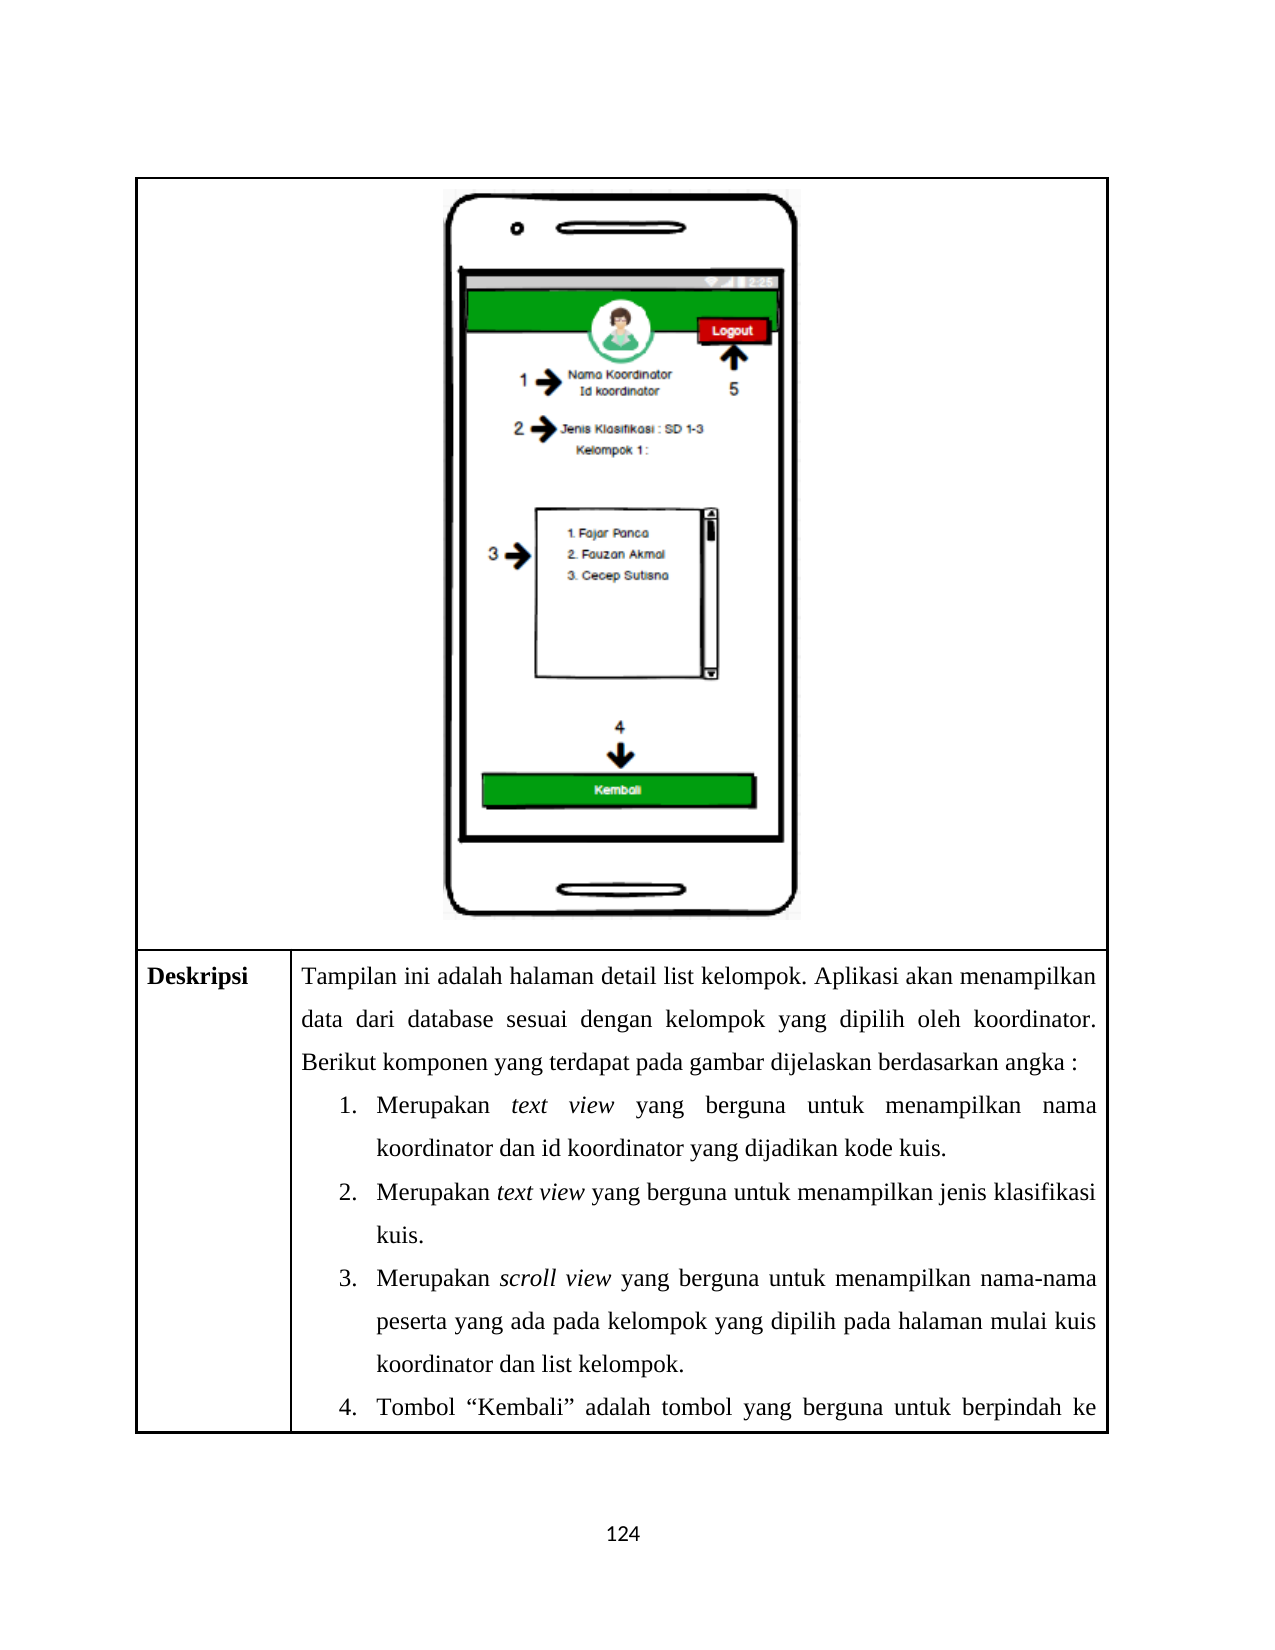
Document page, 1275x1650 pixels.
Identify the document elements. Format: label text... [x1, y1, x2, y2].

picture [443, 189, 801, 920]
table_cell Deskripsi [138, 951, 290, 1431]
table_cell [292, 951, 1106, 1431]
table_cell [138, 179, 1106, 948]
